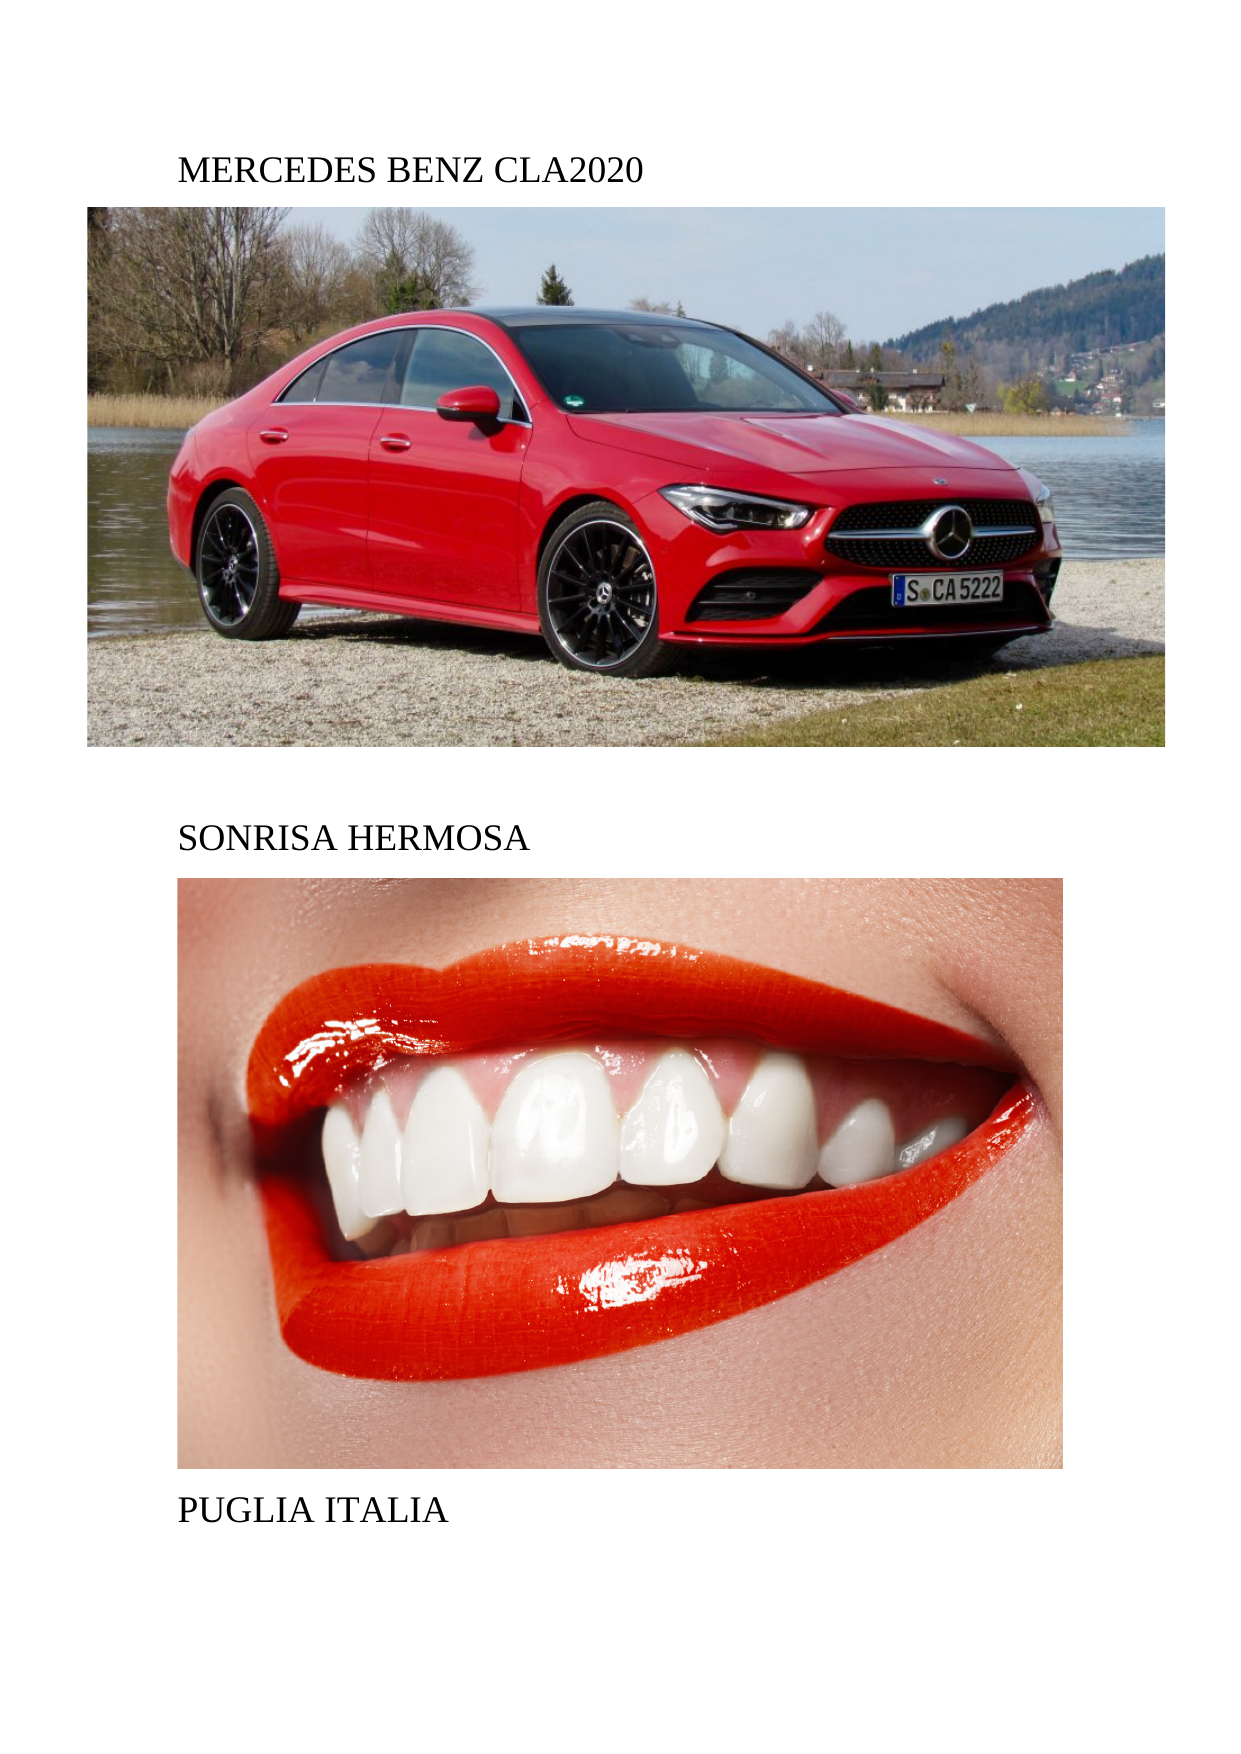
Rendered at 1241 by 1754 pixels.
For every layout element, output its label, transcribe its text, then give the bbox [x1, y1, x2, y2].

picture [177, 878, 1063, 1469]
text SONRISA HERMOSA [177, 816, 1063, 859]
text PUGLIA ITALIA [177, 1487, 1063, 1530]
picture [87, 207, 1166, 747]
text MERCEDES BENZ CLA2020 [177, 148, 1063, 191]
